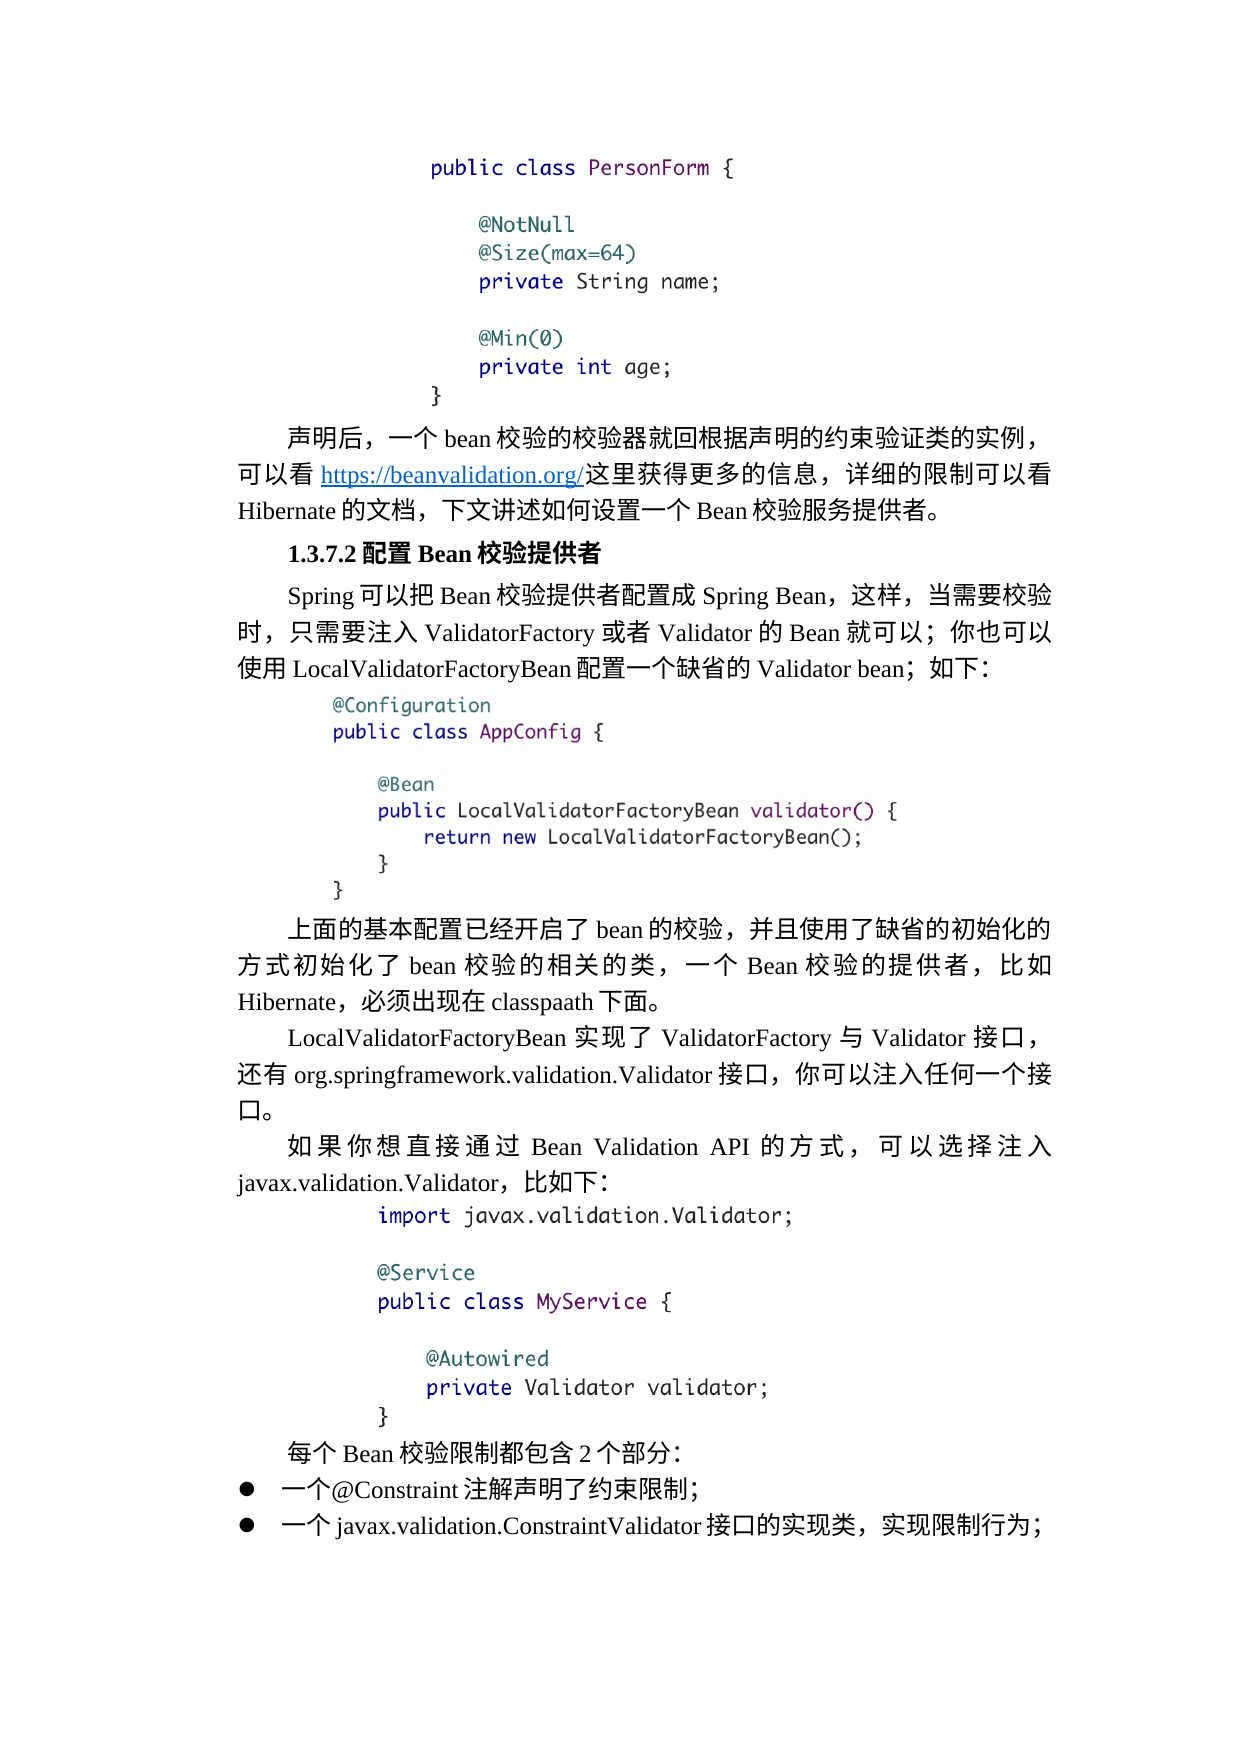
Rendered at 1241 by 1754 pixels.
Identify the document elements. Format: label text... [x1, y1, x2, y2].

text LocalValidatorFactoryBean实现了ValidatorFactory与Validator接口，还有org.springframework.validation.Validator接口，你可以注入任何一个接口。 [237, 1018, 1053, 1127]
text Spring可以把Bean校验提供者配置成Spring Bean，这样，当需要校验时，只需要注入ValidatorFactory或者Validator的Bean就可以；你也可以使用LocalValidatorFactoryBean配置一个缺省的Validator bean；如下： [237, 576, 1053, 684]
text 如果你想直接通过Bean Validation API的方式，可以选择注入javax.validation.Validator，比如下： [237, 1127, 1053, 1199]
text 上面的基本配置已经开启了bean的校验，并且使用了缺省的初始化的方式初始化了bean校验的相关的类，一个Bean校验的提供者，比如Hibernate，必须出现在classpaath下面。 [237, 909, 1053, 1018]
picture [359, 1199, 881, 1433]
list 一个@Constraint注解声明了约束限制； [237, 1469, 1053, 1506]
subtitle 1.3.7.2 配置Bean校验提供者 [237, 533, 1053, 569]
text 每个Bean校验限制都包含2个部分： [237, 1433, 1053, 1469]
picture [418, 150, 822, 419]
list 一个javax.validation.ConstraintValidator接口的实现类，实现限制行为； [237, 1506, 1053, 1542]
picture [316, 684, 925, 909]
text 声明后，一个bean校验的校验器就回根据声明的约束验证类的实例，可以看https://beanvalidation.org/这里获得更多的信息，详细的限制可以看Hibernate的文档，下文讲述如何设置一个Bean校验服务提供者。 [237, 418, 1053, 527]
